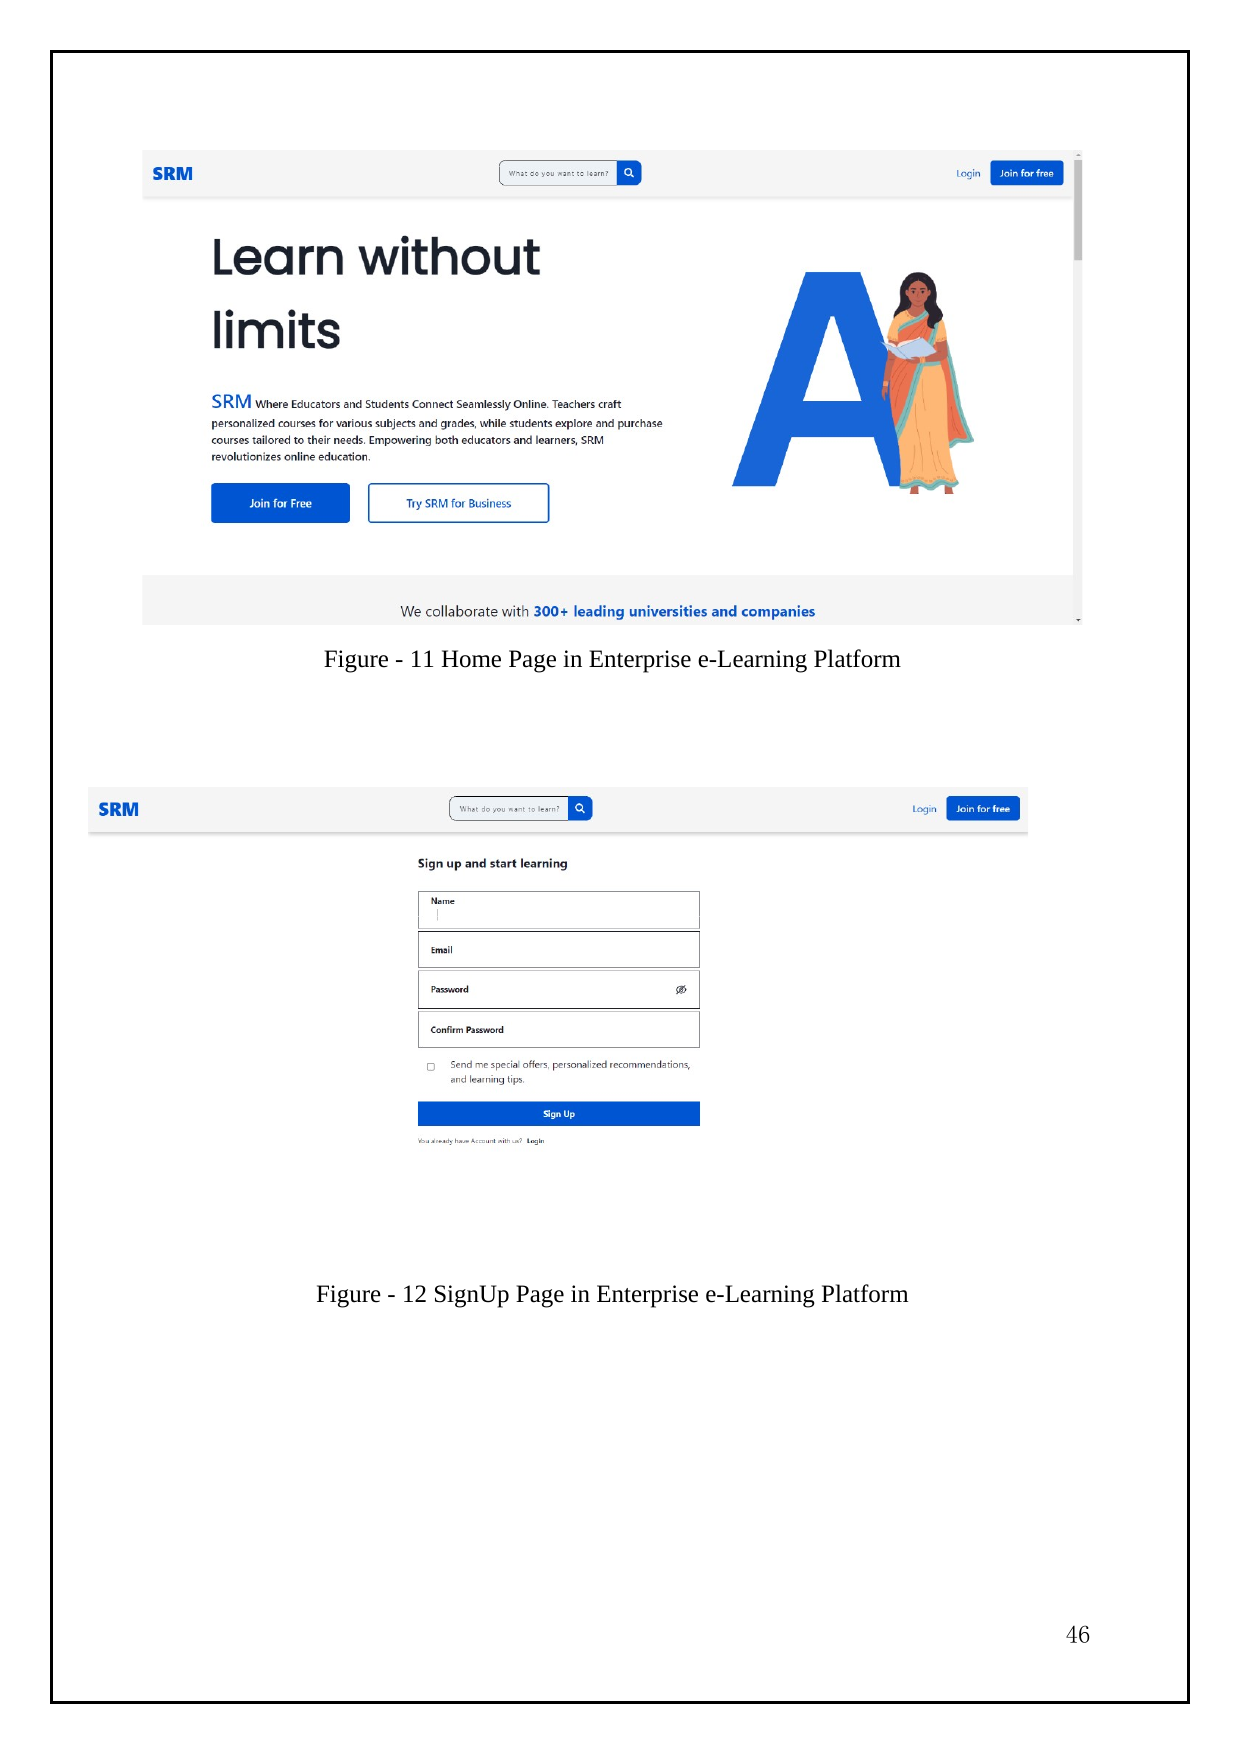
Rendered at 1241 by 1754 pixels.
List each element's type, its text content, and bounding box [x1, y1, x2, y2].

picture [142, 150, 1083, 625]
text Figure - 11 Home Page in Enterprise e-Learning Platform [88, 644, 1137, 673]
text Figure - 12 SignUp Page in Enterprise e-Learning Platform [88, 1279, 1137, 1307]
picture [88, 787, 1029, 1260]
